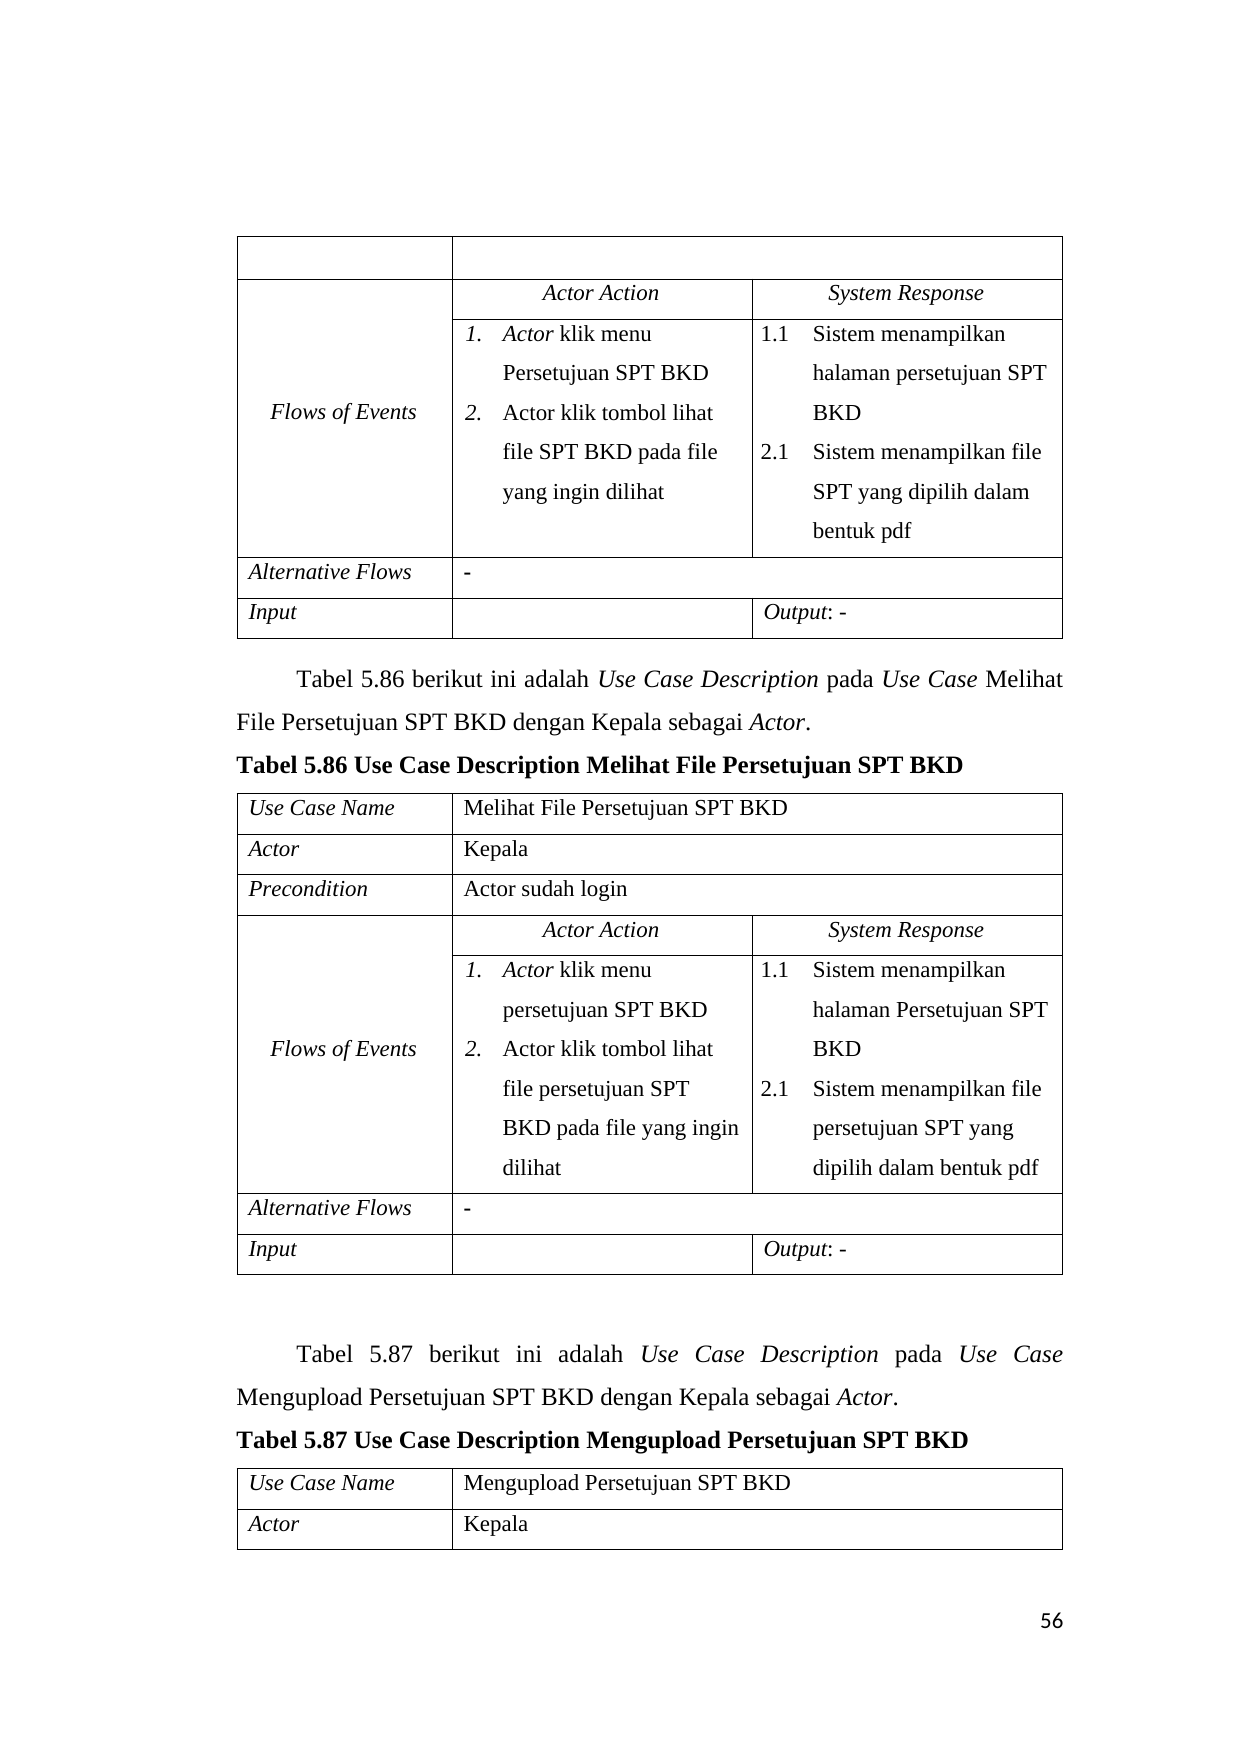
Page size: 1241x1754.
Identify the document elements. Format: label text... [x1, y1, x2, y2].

text Tabel 5.86 Use Case Description Melihat File Persetujuan SPT BKD [236, 750, 1063, 779]
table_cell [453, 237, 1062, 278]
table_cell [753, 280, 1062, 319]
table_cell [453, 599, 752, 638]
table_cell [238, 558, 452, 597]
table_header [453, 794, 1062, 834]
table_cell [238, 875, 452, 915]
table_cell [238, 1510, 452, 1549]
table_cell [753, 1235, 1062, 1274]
text Tabel 5.87 Use Case Description Mengupload Persetujuan SPT BKD [236, 1425, 1063, 1454]
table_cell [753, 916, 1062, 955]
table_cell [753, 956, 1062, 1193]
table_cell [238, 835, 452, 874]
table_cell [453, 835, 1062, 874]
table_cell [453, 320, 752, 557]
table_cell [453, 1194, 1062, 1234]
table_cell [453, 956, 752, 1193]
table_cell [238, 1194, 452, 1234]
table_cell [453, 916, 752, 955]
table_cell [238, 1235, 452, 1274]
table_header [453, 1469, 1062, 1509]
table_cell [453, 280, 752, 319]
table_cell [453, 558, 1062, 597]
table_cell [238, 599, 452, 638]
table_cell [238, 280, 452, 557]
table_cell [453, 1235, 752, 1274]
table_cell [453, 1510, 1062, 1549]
text Tabel 5.86 berikut ini adalah Use Case Description pada Use Case Melihat File Persetujuan SPT BKD dengan Kepala sebagai Actor. [236, 664, 1063, 736]
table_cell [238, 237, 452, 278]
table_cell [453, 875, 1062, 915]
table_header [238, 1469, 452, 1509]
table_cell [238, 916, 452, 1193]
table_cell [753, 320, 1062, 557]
text Tabel 5.87 berikut ini adalah Use Case Description pada Use Case Mengupload Persetujuan SPT BKD dengan Kepala sebagai Actor. [236, 1339, 1063, 1411]
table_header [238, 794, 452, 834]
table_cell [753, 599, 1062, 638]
